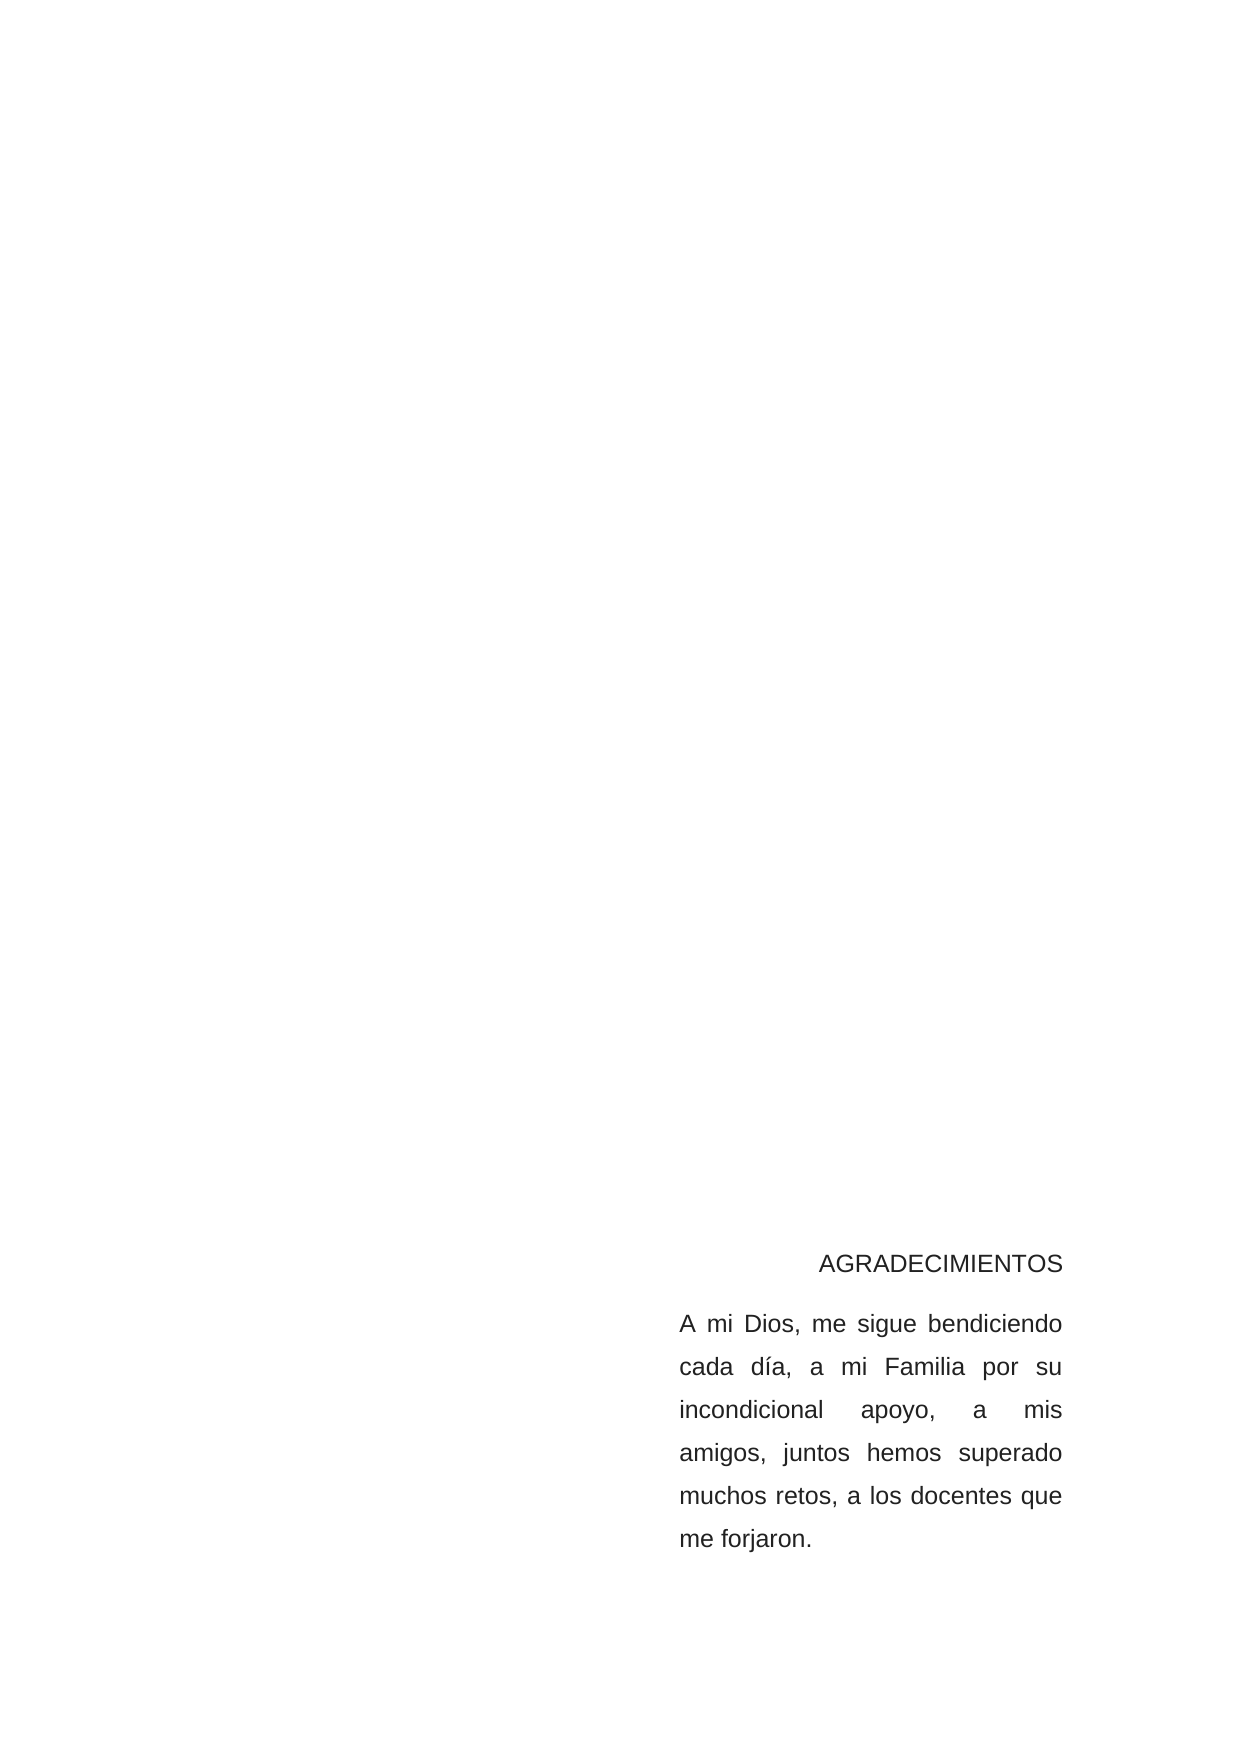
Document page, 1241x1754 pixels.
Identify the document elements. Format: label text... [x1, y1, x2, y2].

text A mi Dios, me sigue bendiciendo cada día, a mi Familia por su incondicional apoyo, a mis amigos, juntos hemos superado muchos retos, a los docentes que me forjaron. [679, 1309, 1063, 1553]
text AGRADECIMIENTOS [679, 1249, 1063, 1278]
